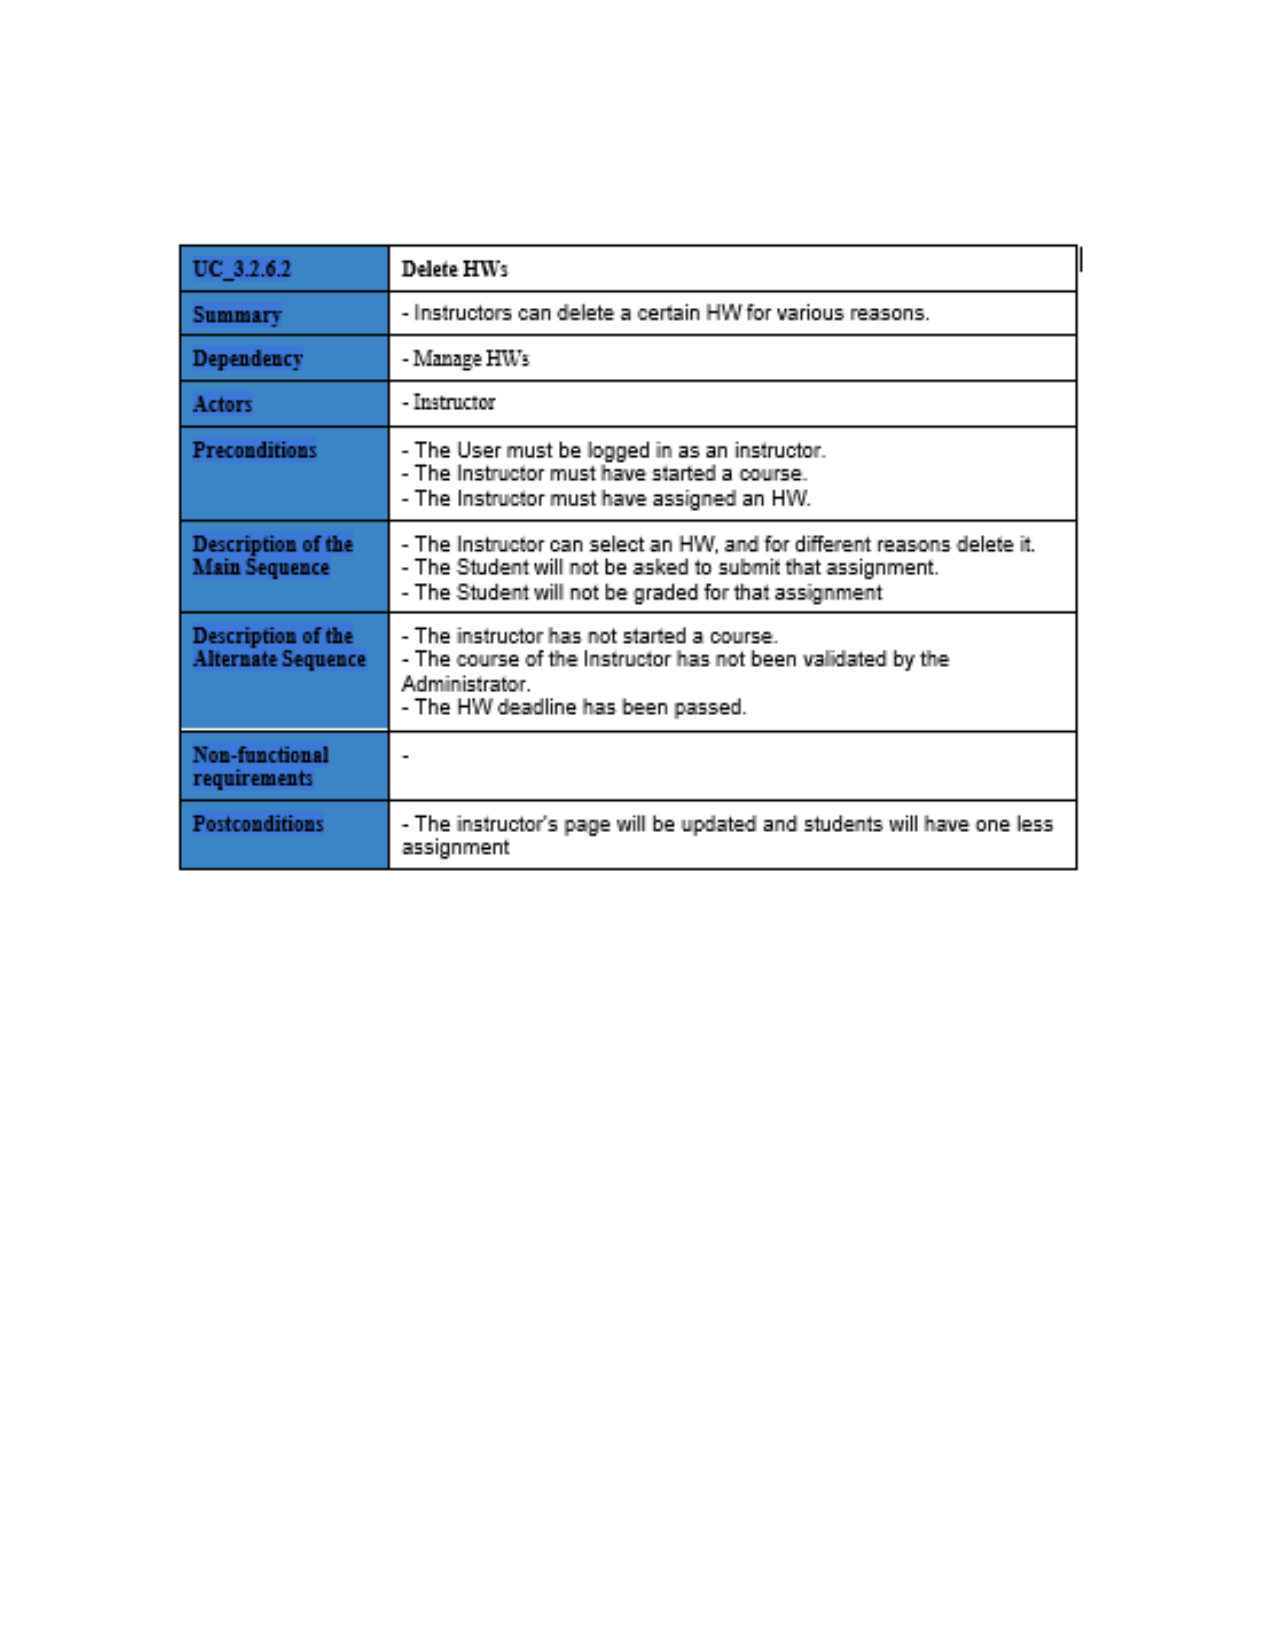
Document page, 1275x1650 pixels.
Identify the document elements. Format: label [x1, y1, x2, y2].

picture [143, 229, 1122, 887]
